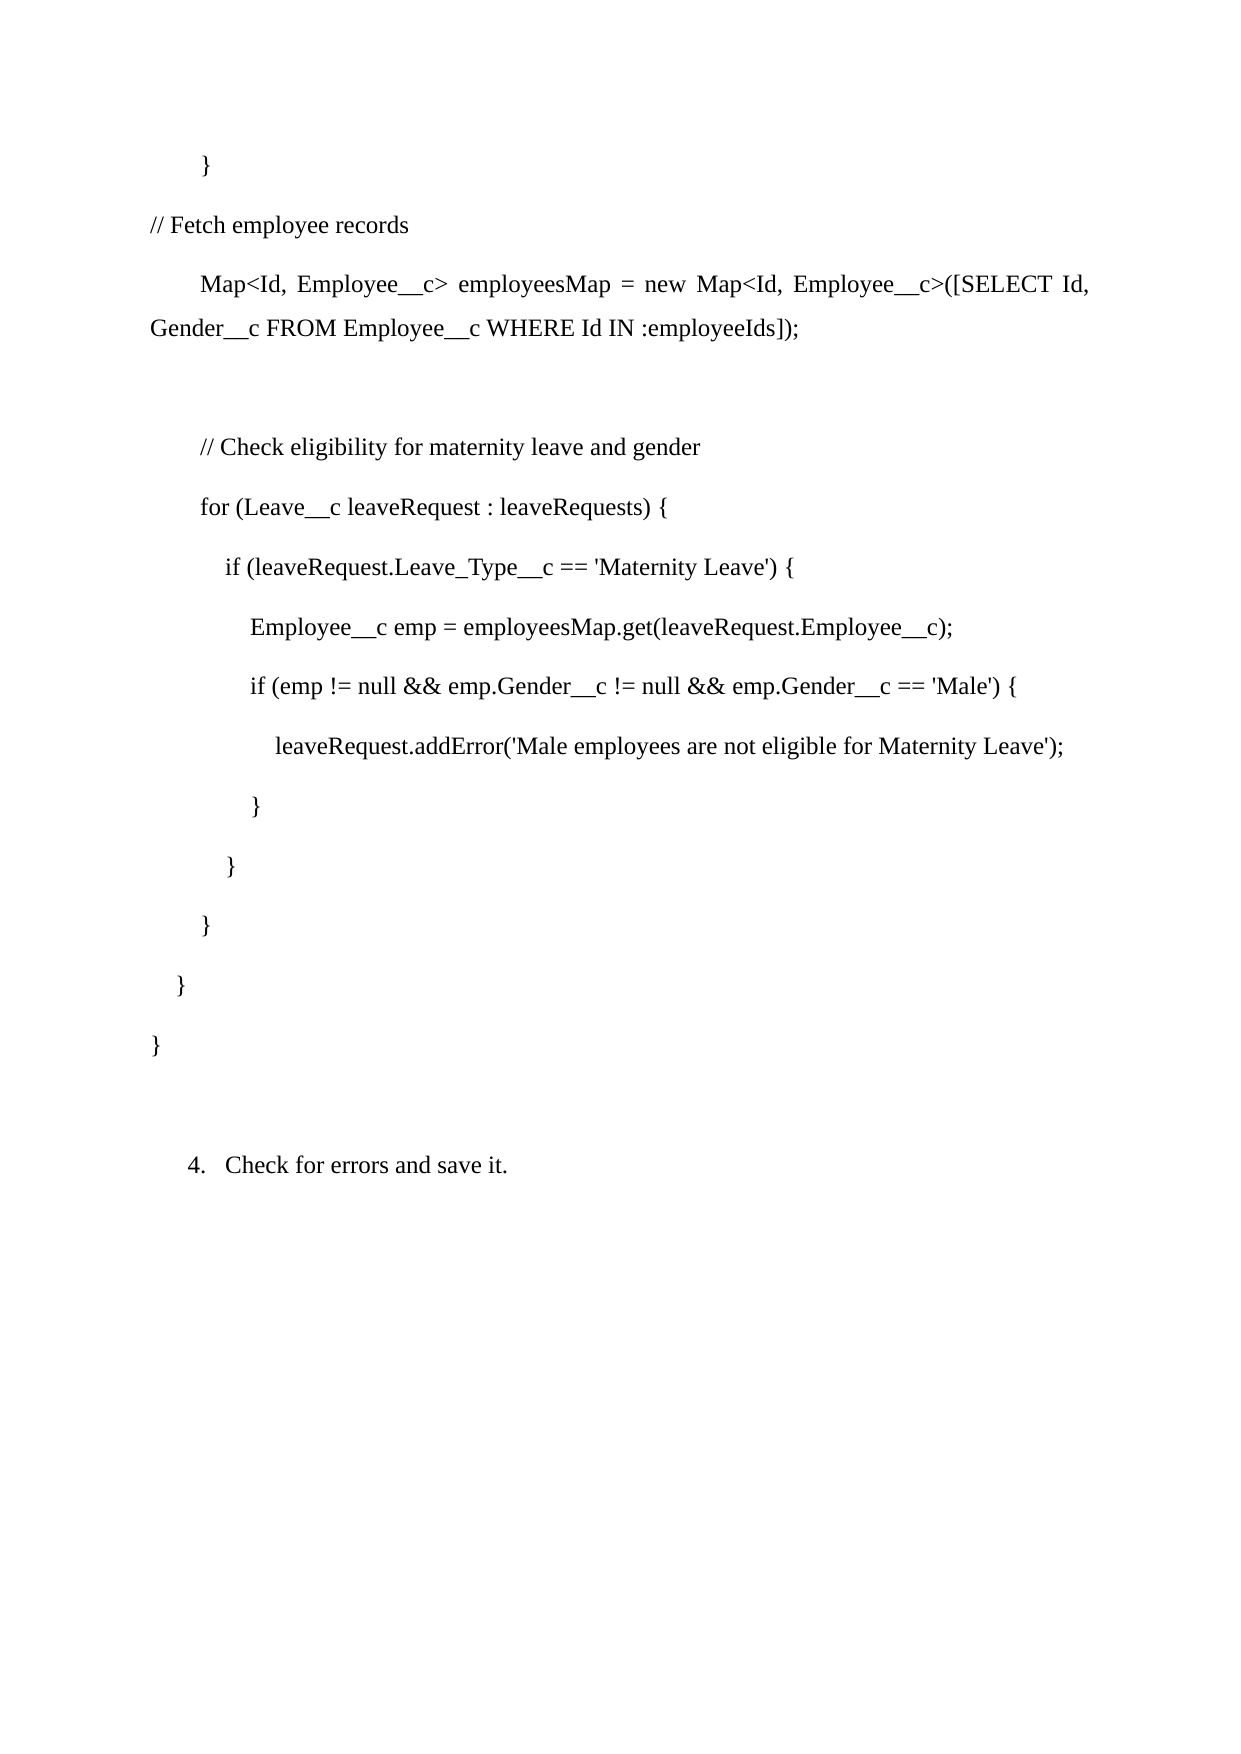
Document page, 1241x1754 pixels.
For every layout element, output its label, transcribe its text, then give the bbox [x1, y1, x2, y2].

text Employee__c emp = employeesMap.get(leaveRequest.Employee__c); [150, 612, 1090, 640]
text for (Leave__c leaveRequest : leaveRequests) { [150, 492, 1090, 521]
text } [150, 911, 1090, 939]
text if (leaveRequest.Leave_Type__c == 'Maternity Leave') { [150, 552, 1090, 581]
text } [150, 970, 1090, 999]
text } [150, 791, 1090, 820]
text } [150, 150, 1090, 179]
text } [150, 851, 1090, 879]
text // Fetch employee records [150, 210, 1090, 238]
text // Check eligibility for maternity leave and gender [150, 432, 1090, 461]
list Check for errors and save it. [187, 1150, 1090, 1178]
text leaveRequest.addError('Male employees are not eligible for Maternity Leave'); [150, 731, 1090, 760]
text Map<Id, Employee__c> employeesMap = new Map<Id, Employee__c>([SELECT Id, Gender__c FROM Employee__c WHERE Id IN :employeeIds]); [150, 269, 1090, 341]
text if (emp != null && emp.Gender__c != null && emp.Gender__c == 'Male') { [150, 671, 1090, 700]
text } [150, 1030, 1090, 1059]
